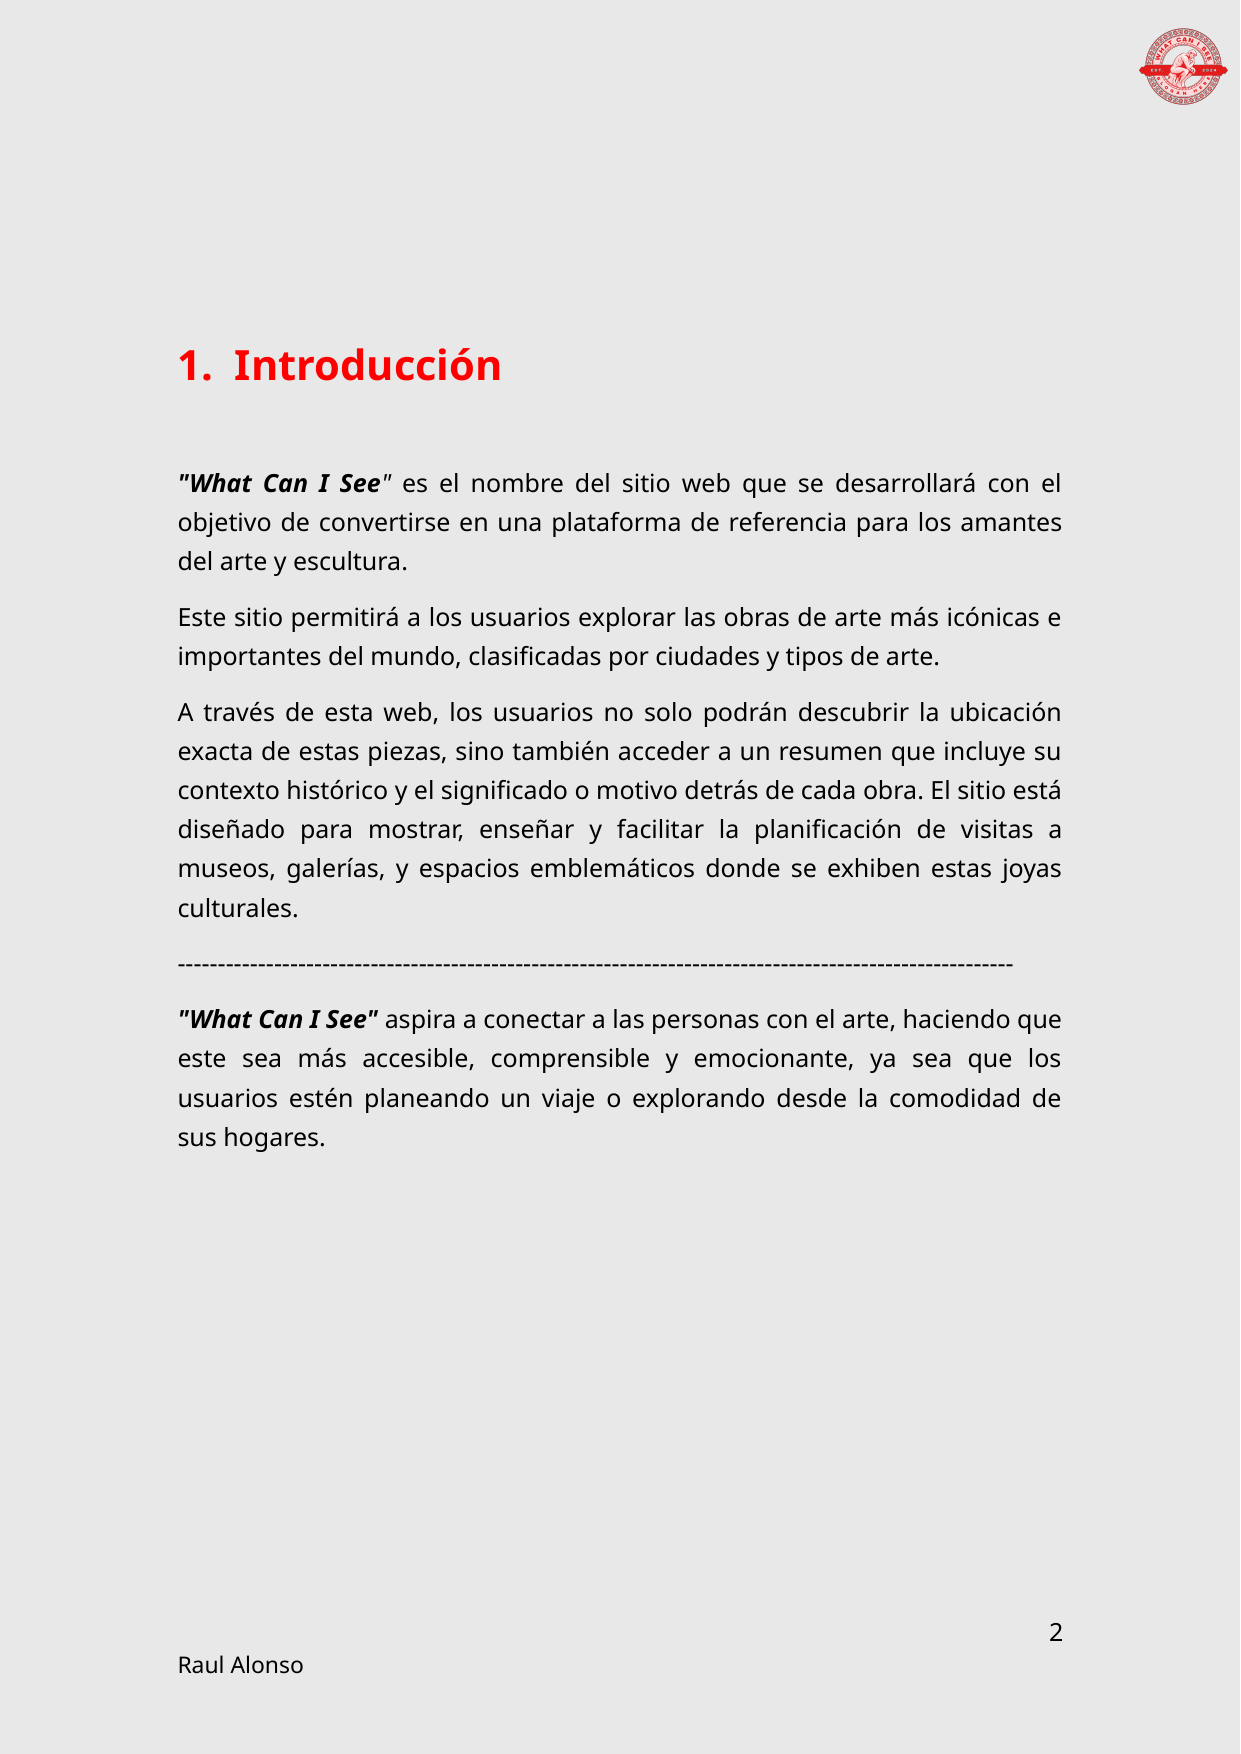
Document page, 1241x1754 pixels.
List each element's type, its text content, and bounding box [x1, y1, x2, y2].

subtitle 1. Introducción [177, 336, 1063, 393]
picture [1134, 24, 1233, 108]
text "What Can I See" es el nombre del sitio web que se desarrollará con el objetivo de convertirse en una plataforma de referencia para los amantes del arte y escultura. [177, 465, 1063, 578]
text "What Can I See" aspira a conectar a las personas con el arte, haciendo que este sea más accesible, comprensible y emocionante, ya sea que los usuarios estén planeando un viaje o explorando desde la comodidad de sus hogares. [177, 1002, 1063, 1153]
text -------------------------------------------------------------------------------------------------------- [177, 946, 1063, 980]
text A través de esta web, los usuarios no solo podrán descubrir la ubicación exacta de estas piezas, sino también acceder a un resumen que incluye su contexto histórico y el significado o motivo detrás de cada obra. El sitio está diseñado para mostrar, enseñar y facilitar la planificación de visitas a museos, galerías, y espacios emblemáticos donde se exhiben estas joyas culturales. [177, 694, 1063, 924]
text Este sitio permitirá a los usuarios explorar las obras de arte más icónicas e importantes del mundo, clasificadas por ciudades y tipos de arte. [177, 599, 1063, 673]
